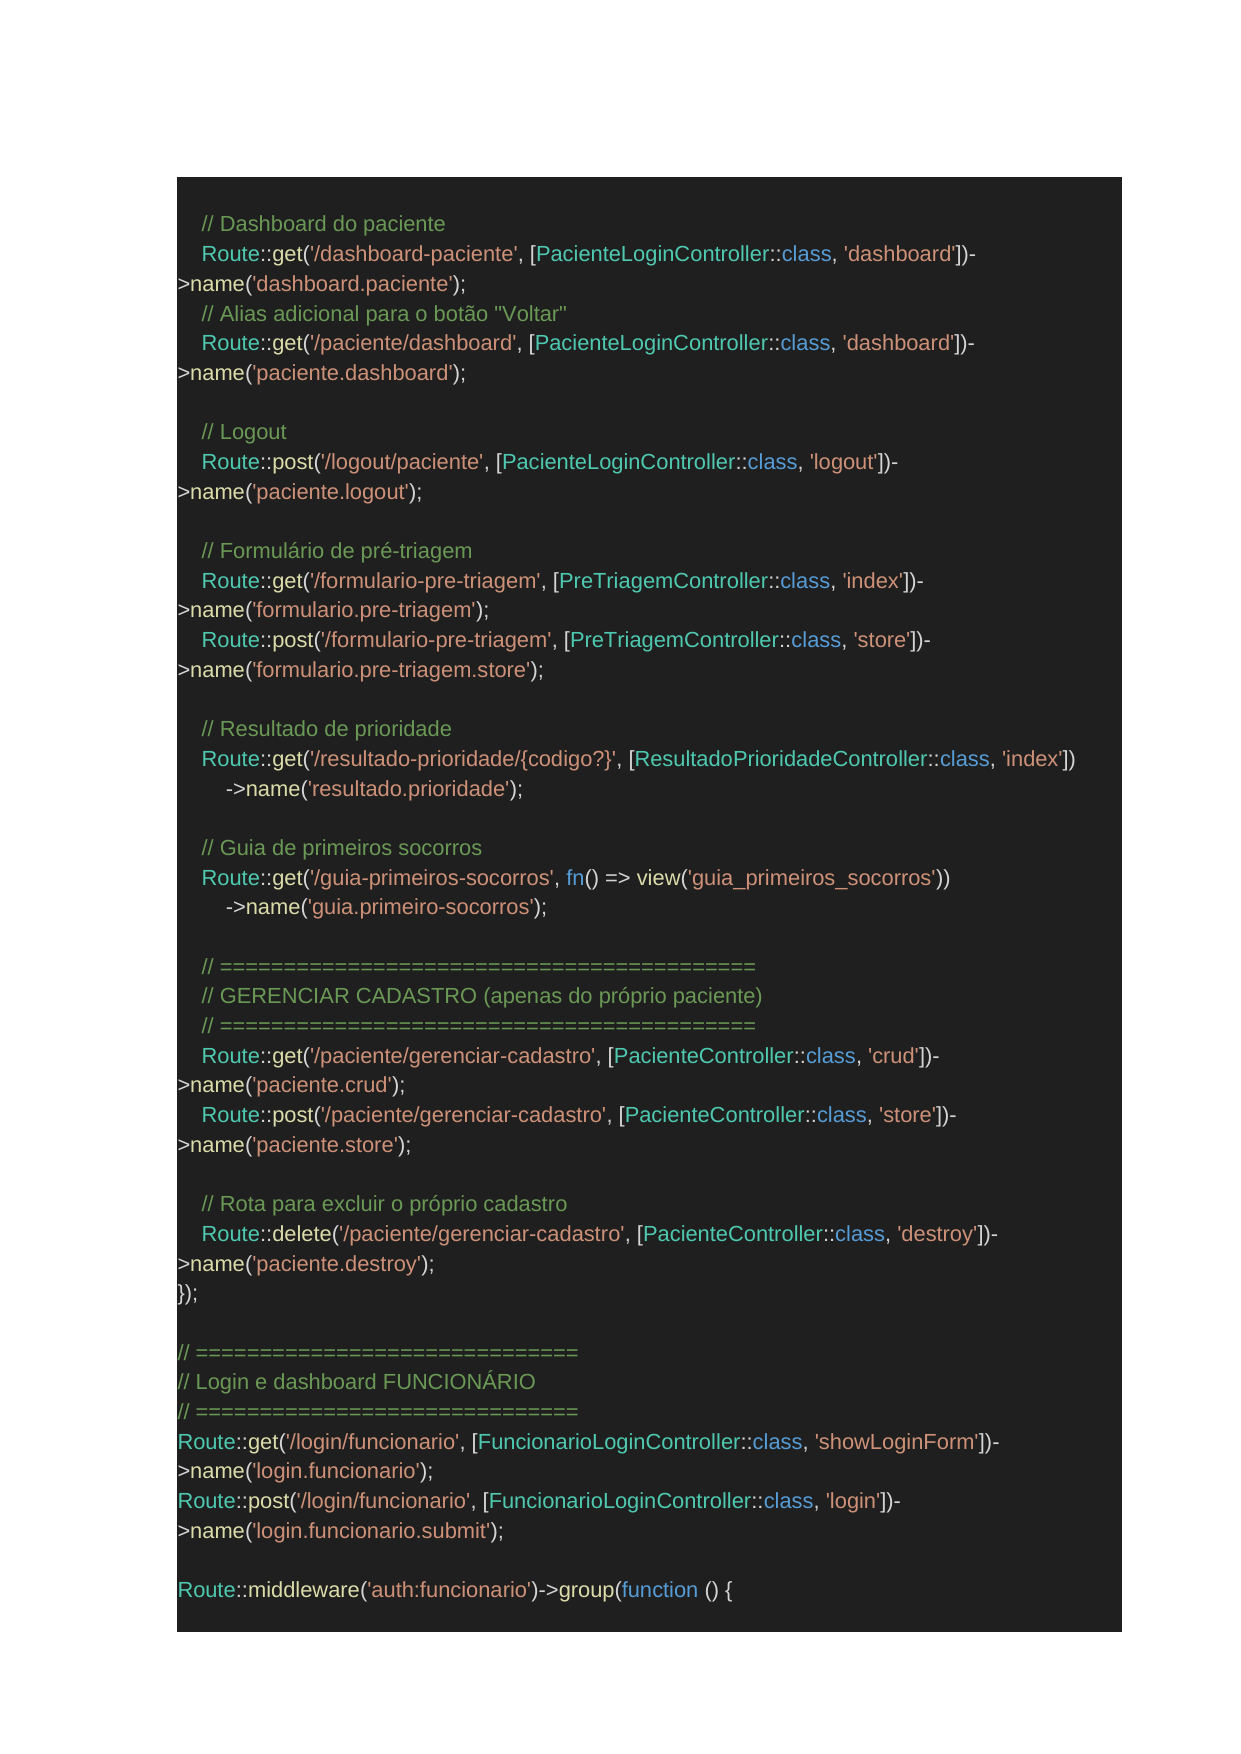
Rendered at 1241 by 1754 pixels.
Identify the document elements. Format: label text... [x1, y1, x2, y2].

text Route::get('/resultado-prioridade/{codigo?}', [ResultadoPrioridadeController::class, 'index']) [177, 741, 1122, 771]
text Route::get('/paciente/gerenciar-cadastro', [PacienteController::class, 'crud'])->name('paciente.crud'); [177, 1038, 1122, 1097]
text }); [177, 1276, 1122, 1305]
text // ============================== [177, 1335, 1122, 1365]
text Route::get('/formulario-pre-triagem', [PreTriagemController::class, 'index'])->name('formulario.pre-triagem'); [177, 563, 1122, 622]
text Route::middleware('auth:funcionario')->group(function () { [177, 1572, 1122, 1602]
text // GERENCIAR CADASTRO (apenas do próprio paciente) [177, 979, 1122, 1008]
text // ========================================== [177, 949, 1122, 979]
text // ========================================== [177, 1008, 1122, 1038]
text Route::get('/dashboard-paciente', [PacienteLoginController::class, 'dashboard'])->name('dashboard.paciente'); [177, 237, 1122, 296]
text // Formulário de pré-triagem [177, 533, 1122, 563]
text // ============================== [177, 1394, 1122, 1424]
text Route::post('/login/funcionario', [FuncionarioLoginController::class, 'login'])->name('login.funcionario.submit'); [177, 1483, 1122, 1543]
text ->name('guia.primeiro-socorros'); [177, 890, 1122, 919]
text Route::post('/formulario-pre-triagem', [PreTriagemController::class, 'store'])->name('formulario.pre-triagem.store'); [177, 622, 1122, 682]
text Route::post('/paciente/gerenciar-cadastro', [PacienteController::class, 'store'])->name('paciente.store'); [177, 1097, 1122, 1157]
text Route::delete('/paciente/gerenciar-cadastro', [PacienteController::class, 'destroy'])->name('paciente.destroy'); [177, 1216, 1122, 1276]
text ->name('resultado.prioridade'); [177, 771, 1122, 801]
text Route::get('/guia-primeiros-socorros', fn() => view('guia_primeiros_socorros')) [177, 860, 1122, 890]
text // Rota para excluir o próprio cadastro [177, 1187, 1122, 1216]
text // Alias adicional para o botão "Voltar" [177, 296, 1122, 326]
text Route::get('/login/funcionario', [FuncionarioLoginController::class, 'showLoginForm'])->name('login.funcionario'); [177, 1424, 1122, 1483]
text // Logout [177, 415, 1122, 444]
text // Guia de primeiros socorros [177, 830, 1122, 860]
text // Login e dashboard FUNCIONÁRIO [177, 1365, 1122, 1394]
text // Dashboard do paciente [177, 207, 1122, 237]
text // Resultado de prioridade [177, 712, 1122, 741]
text Route::post('/logout/paciente', [PacienteLoginController::class, 'logout'])->name('paciente.logout'); [177, 444, 1122, 504]
text Route::get('/paciente/dashboard', [PacienteLoginController::class, 'dashboard'])->name('paciente.dashboard'); [177, 326, 1122, 385]
